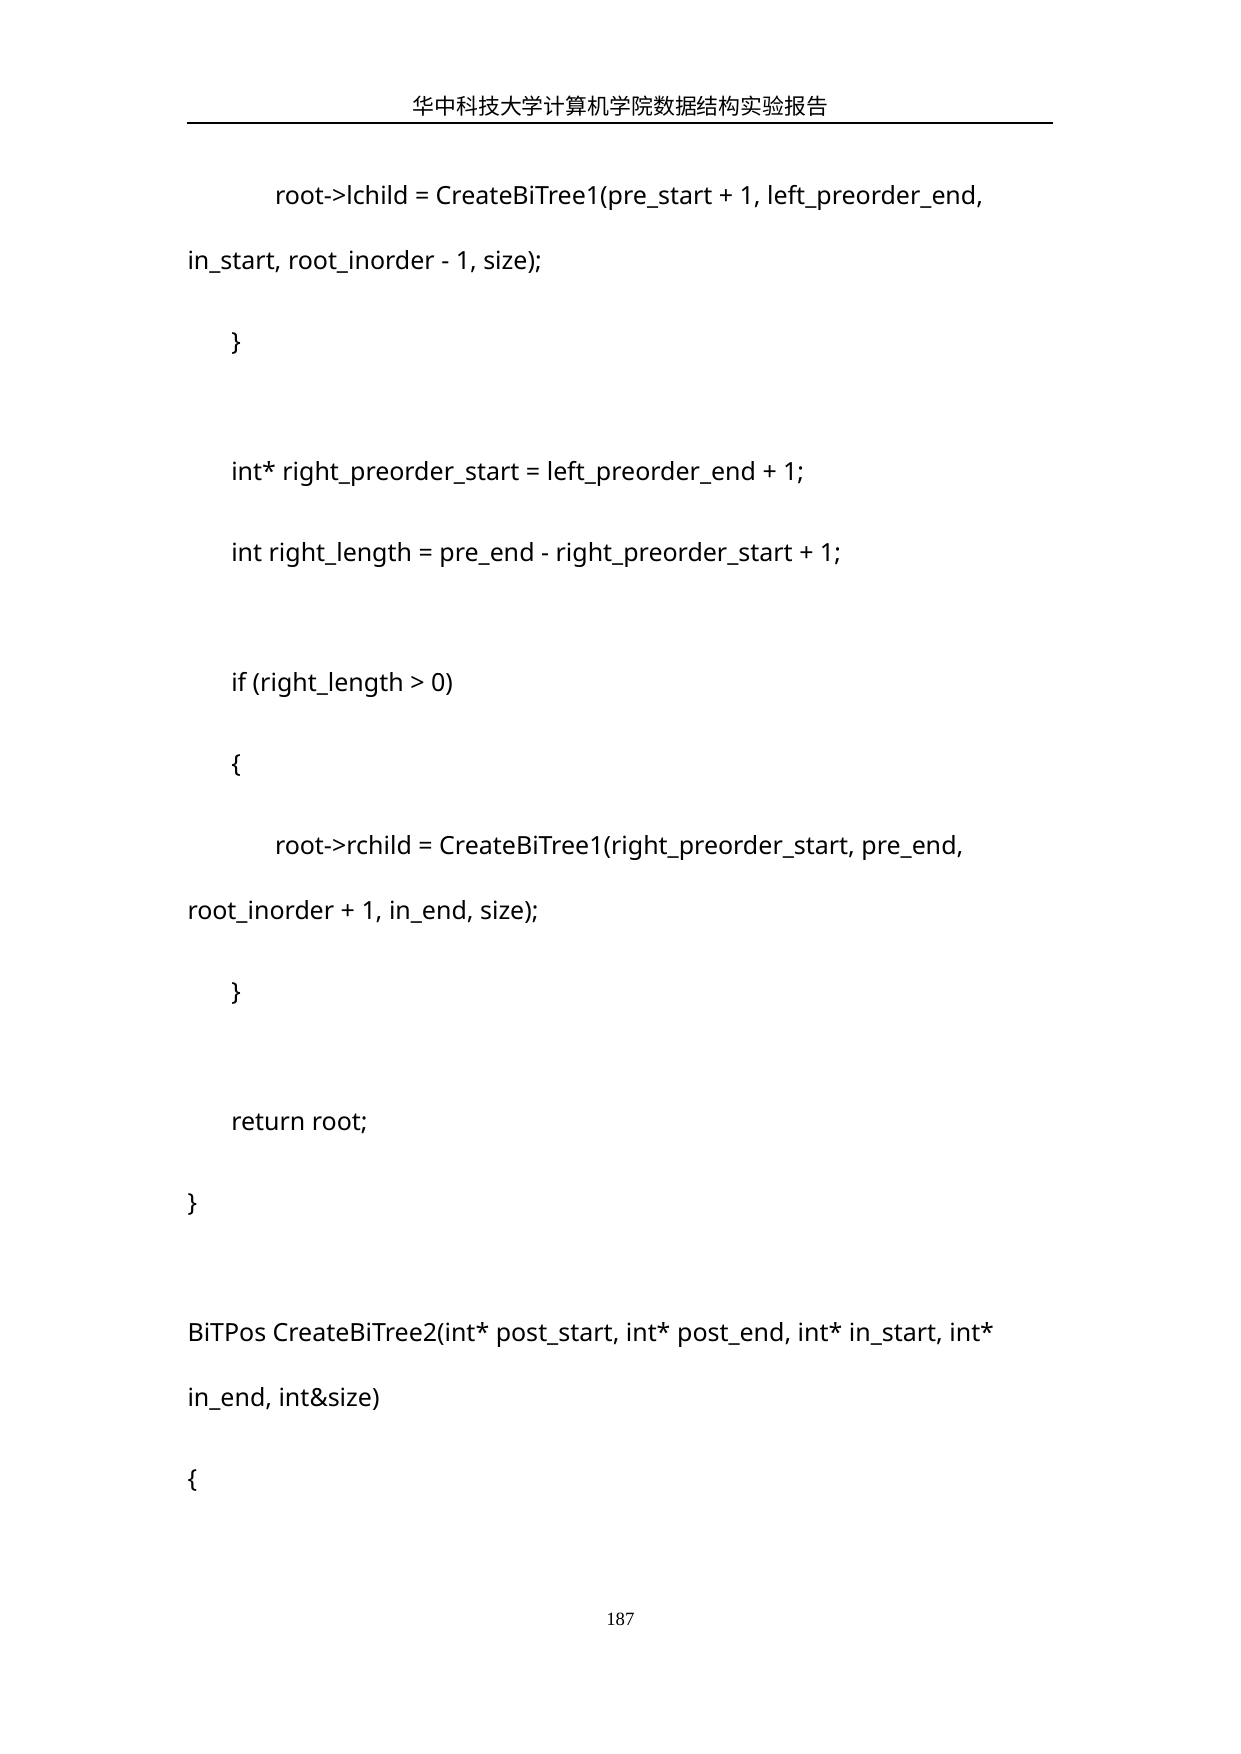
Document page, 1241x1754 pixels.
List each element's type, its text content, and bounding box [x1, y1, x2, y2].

text } [187, 958, 1053, 1023]
text int* right_preorder_start = left_preorder_end + 1; [187, 438, 1053, 503]
text if (right_length > 0) [187, 649, 1053, 714]
text { [187, 731, 1053, 796]
text { [187, 1446, 1053, 1511]
text root->lchild = CreateBiTree1(pre_start + 1, left_preorder_end, in_start, root_inorder - 1, size); [187, 162, 1053, 292]
text } [187, 1169, 1053, 1234]
text BiTPos CreateBiTree2(int* post_start, int* post_end, int* in_start, int* in_end, int&size) [187, 1299, 1053, 1429]
text return root; [187, 1088, 1053, 1153]
text int right_length = pre_end - right_preorder_start + 1; [187, 519, 1053, 584]
text root->rchild = CreateBiTree1(right_preorder_start, pre_end, root_inorder + 1, in_end, size); [187, 812, 1053, 942]
text } [187, 308, 1053, 373]
